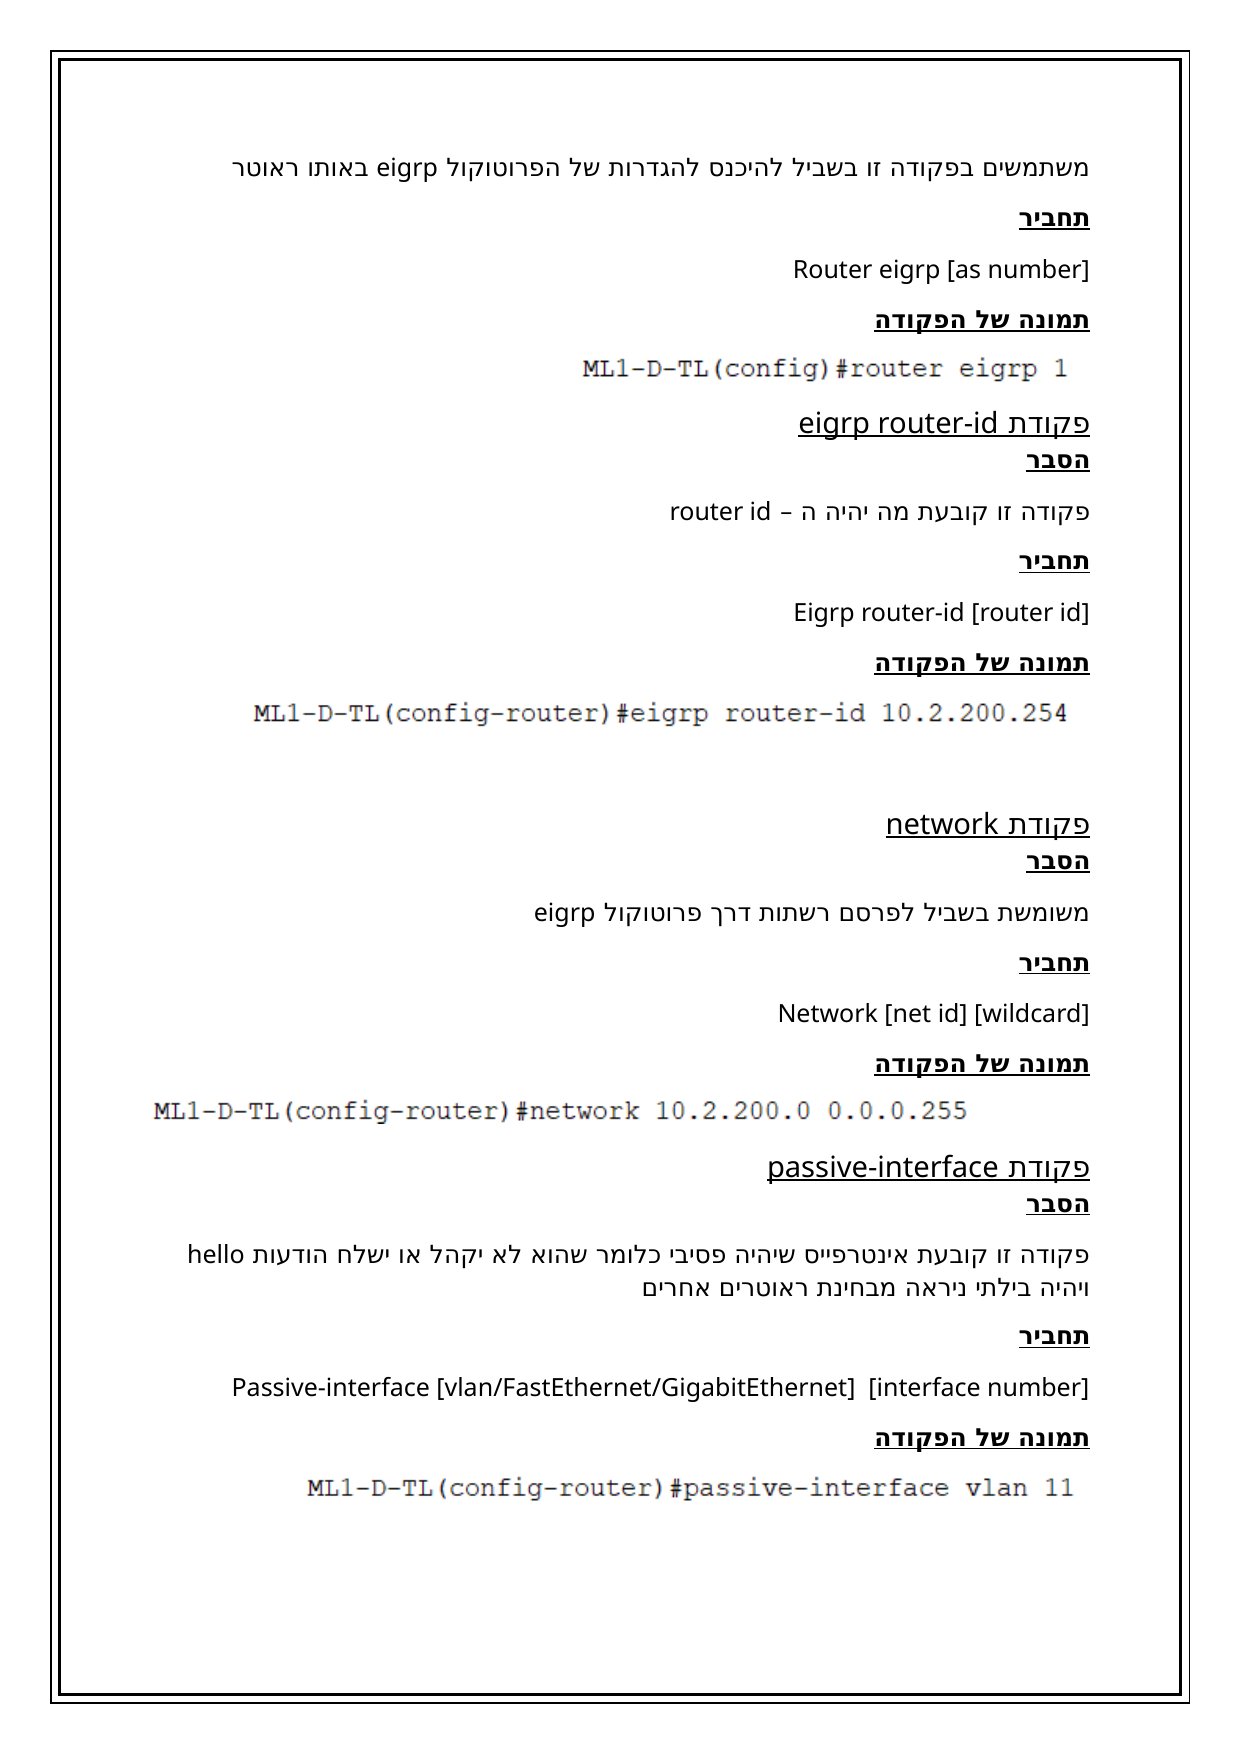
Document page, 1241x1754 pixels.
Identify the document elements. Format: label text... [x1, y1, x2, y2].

text תמונה של הפקודה [150, 1423, 1090, 1452]
text הסבר [150, 445, 1090, 474]
text Router eigrp [as number] [150, 252, 1090, 286]
text תחביר [150, 1321, 1090, 1351]
picture [150, 1097, 982, 1124]
picture [302, 1471, 1090, 1507]
text Passive-interface [vlan/FastEthernet/GigabitEthernet] [interface number] [150, 1369, 1090, 1404]
subtitle פקודת eigrp router-id [150, 402, 1090, 442]
text משתמשים בפקודה זו בשביל להיכנס להגדרות של הפרוטוקול eigrp באותו ראוטר [150, 150, 1090, 184]
subtitle פקודת passive-interface [150, 1146, 1090, 1186]
text תמונה של הפקודה [150, 1049, 1090, 1078]
text תחביר [150, 547, 1090, 576]
subtitle פקודת network [150, 803, 1090, 843]
text תמונה של הפקודה [150, 648, 1090, 677]
text הסבר [150, 1189, 1090, 1218]
picture [579, 353, 1091, 383]
text פקודה זו קובעת אינטרפייס שיהיה פסיבי כלומר שהוא לא יקהל או ישלח הודעות hello ויהיה בילתי ניראה מבחינת ראוטרים אחרים [150, 1237, 1090, 1302]
text תמונה של הפקודה [150, 305, 1090, 334]
text Network [net id] [wildcard] [150, 996, 1090, 1030]
text Eigrp router-id [router id] [150, 595, 1090, 629]
text משומשת בשביל לפרסם רשתות דרך פרוטוקול eigrp [150, 894, 1090, 928]
text תחביר [150, 203, 1090, 233]
text פקודה זו קובעת מה יהיה ה – router id [150, 493, 1090, 527]
text הסבר [150, 846, 1090, 875]
picture [251, 696, 1090, 731]
text תחביר [150, 948, 1090, 977]
